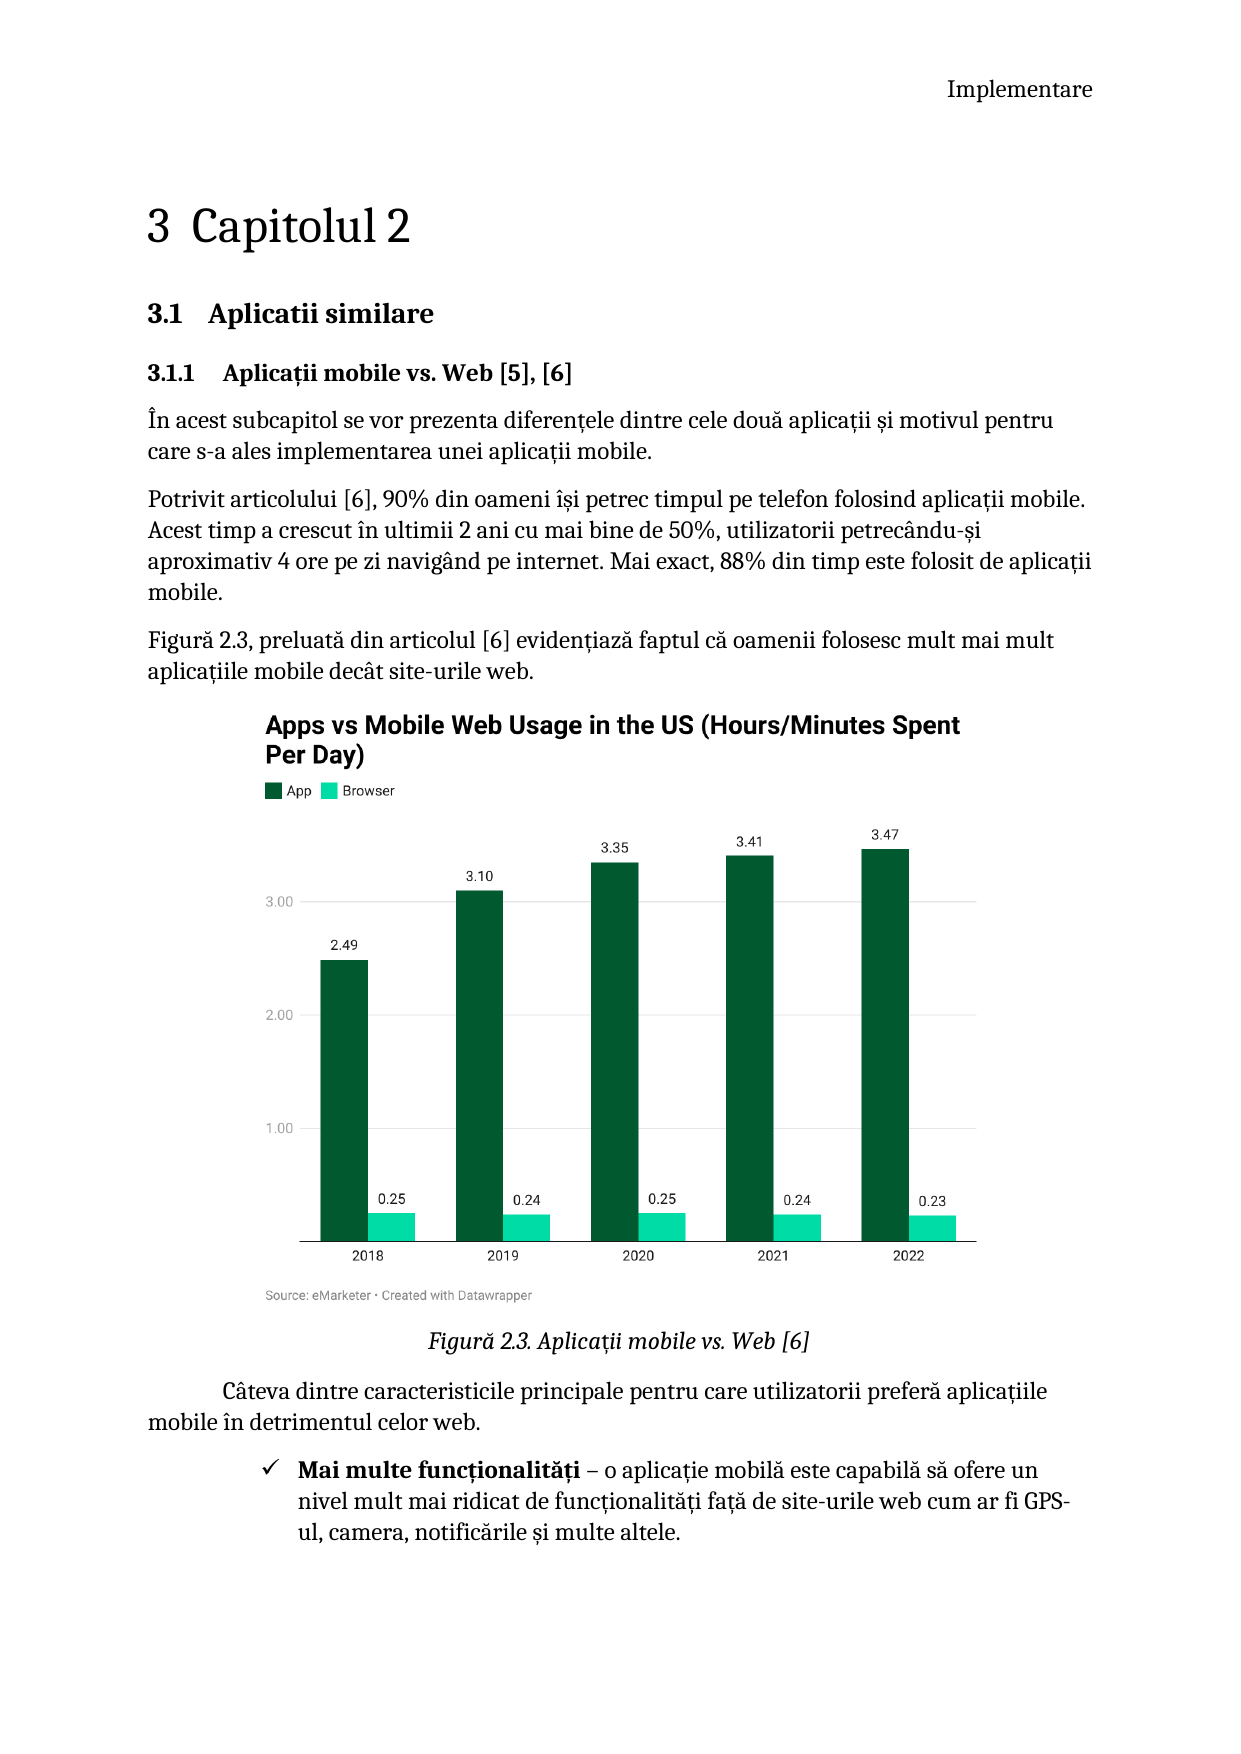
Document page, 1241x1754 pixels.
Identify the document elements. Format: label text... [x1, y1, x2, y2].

text Figură 2.3, preluată din articolul evidențiază faptul că oamenii folosesc mult mai mult aplicațiile mobile decât site-urile web. [148, 626, 1092, 686]
text În acest subcapitol se vor prezenta diferențele dintre cele două aplicații și motivul pentru care s-a ales implementarea unei aplicații mobile. [148, 406, 1092, 466]
subtitle Aplicații mobile vs. Web, [148, 358, 1092, 387]
list Mai multe funcționalități – o aplicație mobilă este capabilă să ofere un nivel mult mai ridicat de funcționalități față de site-urile web cum ar fi GPS-ul, camera, notificările și multe altele. [260, 1456, 1092, 1546]
text Figură 2.3. Aplicații mobile vs. Web [148, 1327, 1092, 1356]
text Câteva dintre caracteristicile principale pentru care utilizatorii preferă aplicațiile mobile în detrimentul celor web. [148, 1377, 1092, 1437]
text Potrivit articolului , 90% din oameni își petrec timpul pe telefon folosind aplicații mobile. Acest timp a crescut în ultimii 2 ani cu mai bine de 50%, utilizatorii petrecându-și aproximativ 4 ore pe zi navigând pe internet. Mai exact, 88% din timp este folosit de aplicații mobile. [148, 485, 1092, 607]
subtitle Aplicatii similare [148, 297, 1092, 331]
subtitle Capitolul 2 [148, 198, 1092, 255]
picture [259, 704, 982, 1309]
